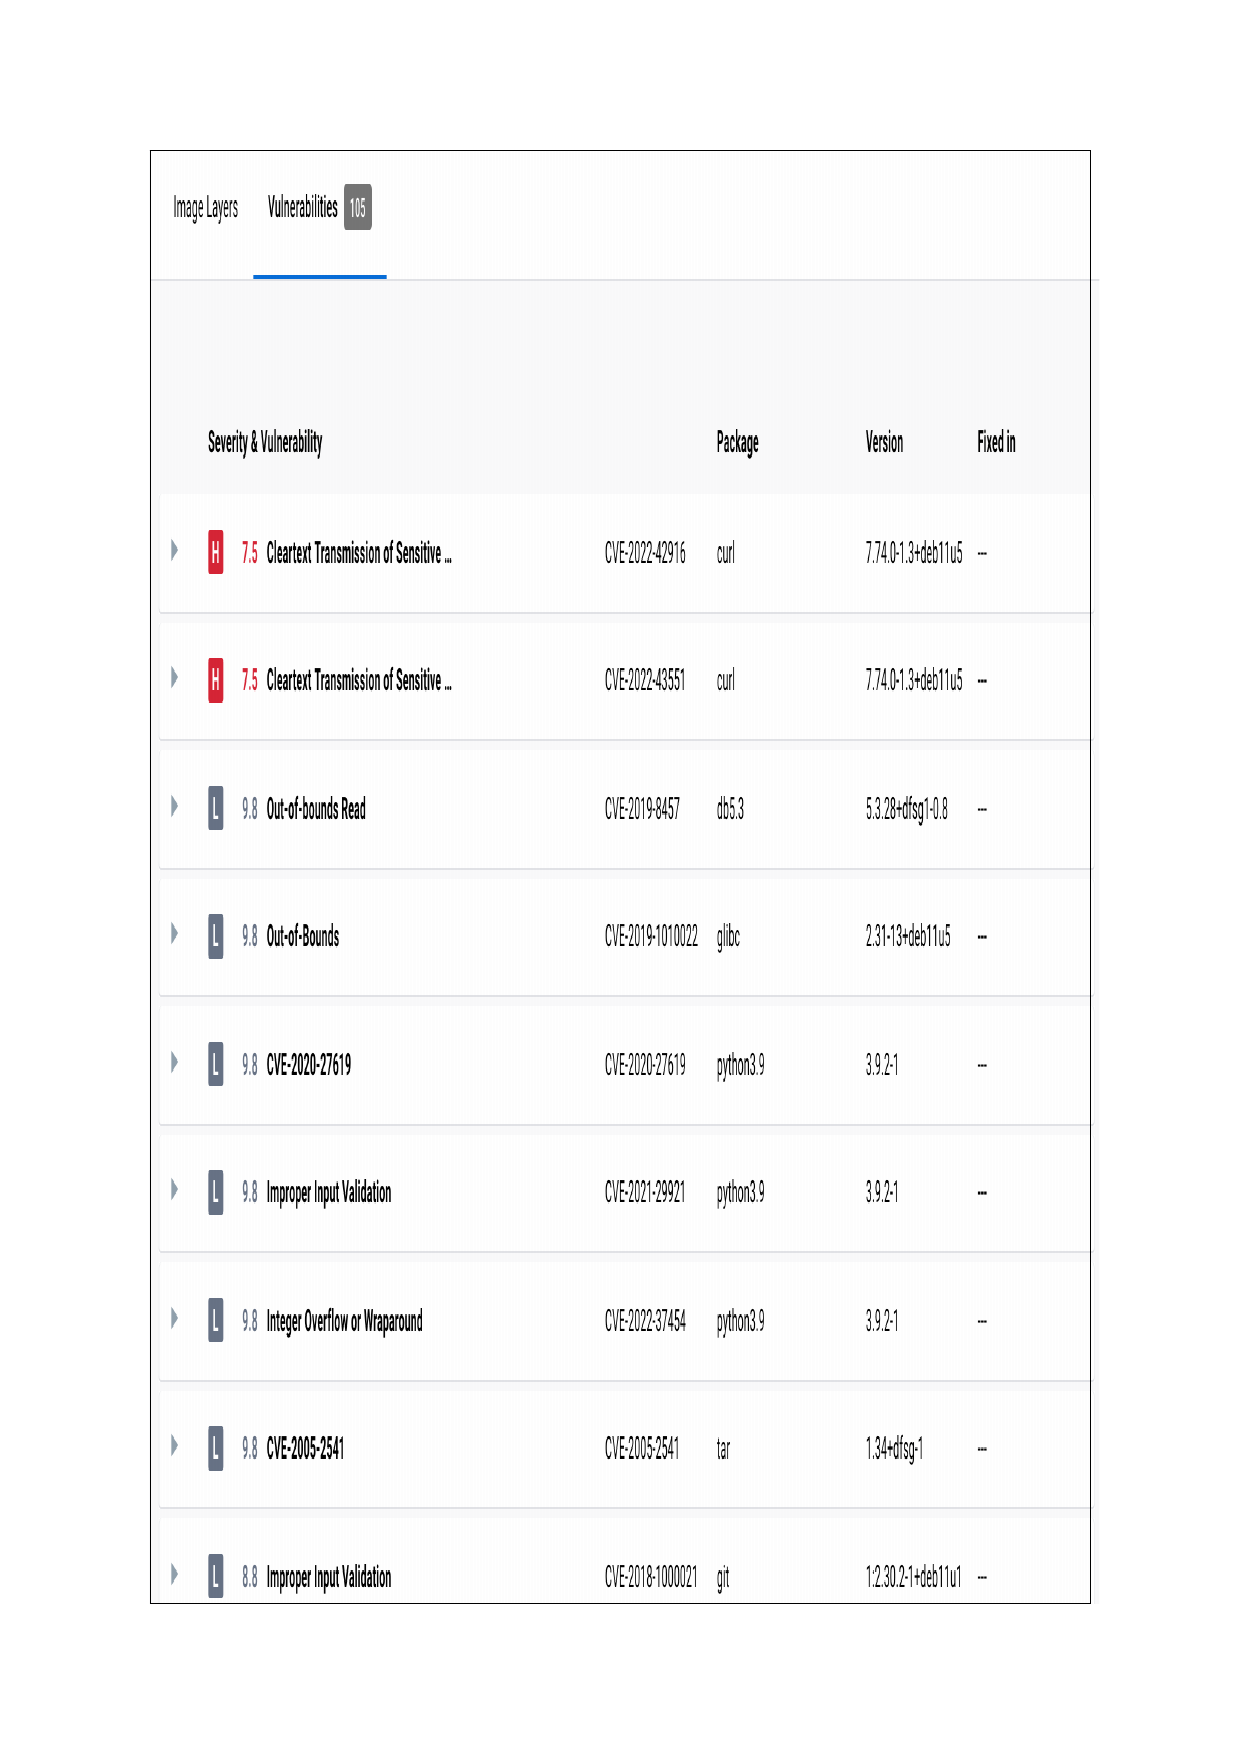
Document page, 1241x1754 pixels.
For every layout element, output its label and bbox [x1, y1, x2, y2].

picture [151, 151, 1090, 1603]
picture [1091, 150, 1100, 1604]
